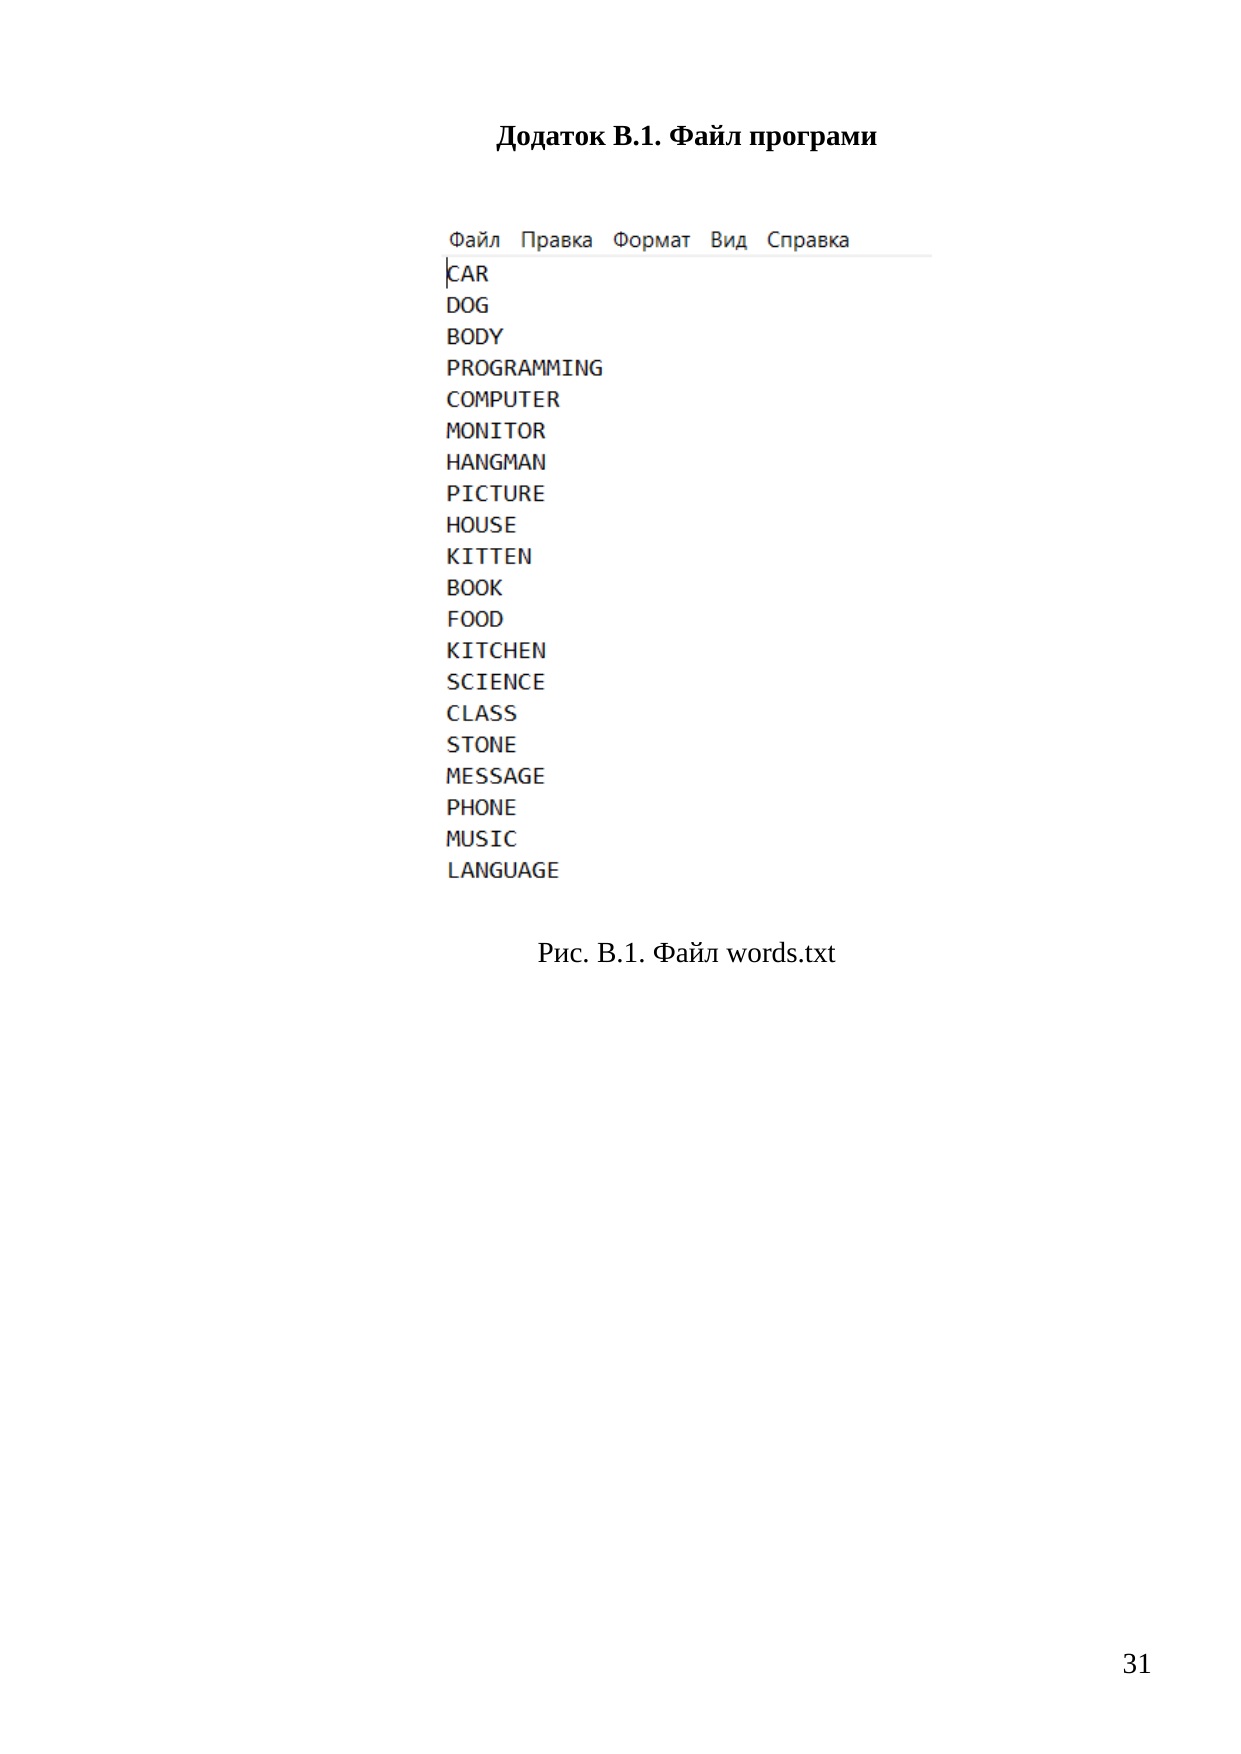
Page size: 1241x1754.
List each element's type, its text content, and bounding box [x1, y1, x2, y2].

picture [441, 218, 932, 919]
text Рис. В.1. Файл words.txt [148, 935, 1152, 969]
text Додаток В.1. Файл програми [148, 118, 1152, 152]
